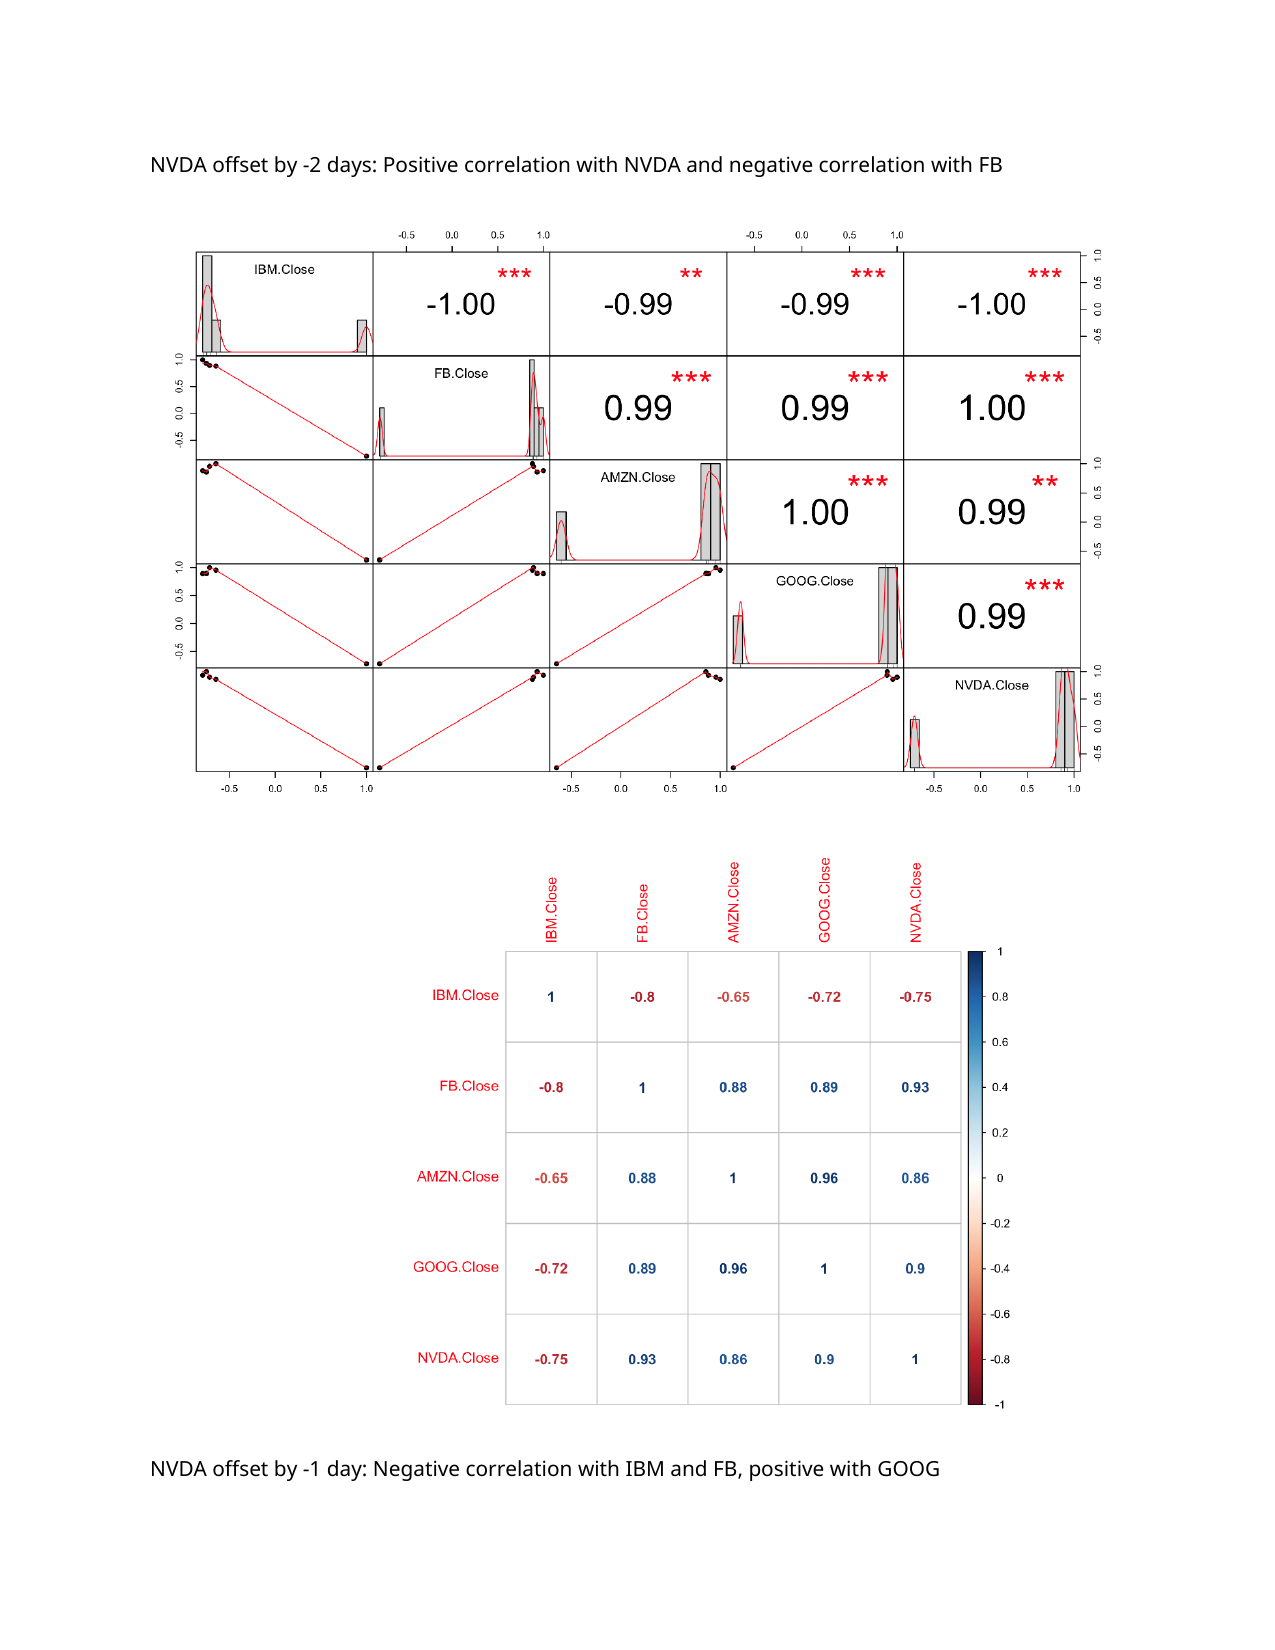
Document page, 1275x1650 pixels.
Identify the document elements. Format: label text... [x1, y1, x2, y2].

text NVDA offset by -1 day: Negative correlation with IBM and FB, positive with GOOG [150, 1454, 1125, 1482]
text NVDA offset by -2 days: Positive correlation with NVDA and negative correlation with FB [150, 150, 1125, 178]
picture [150, 206, 1125, 1426]
